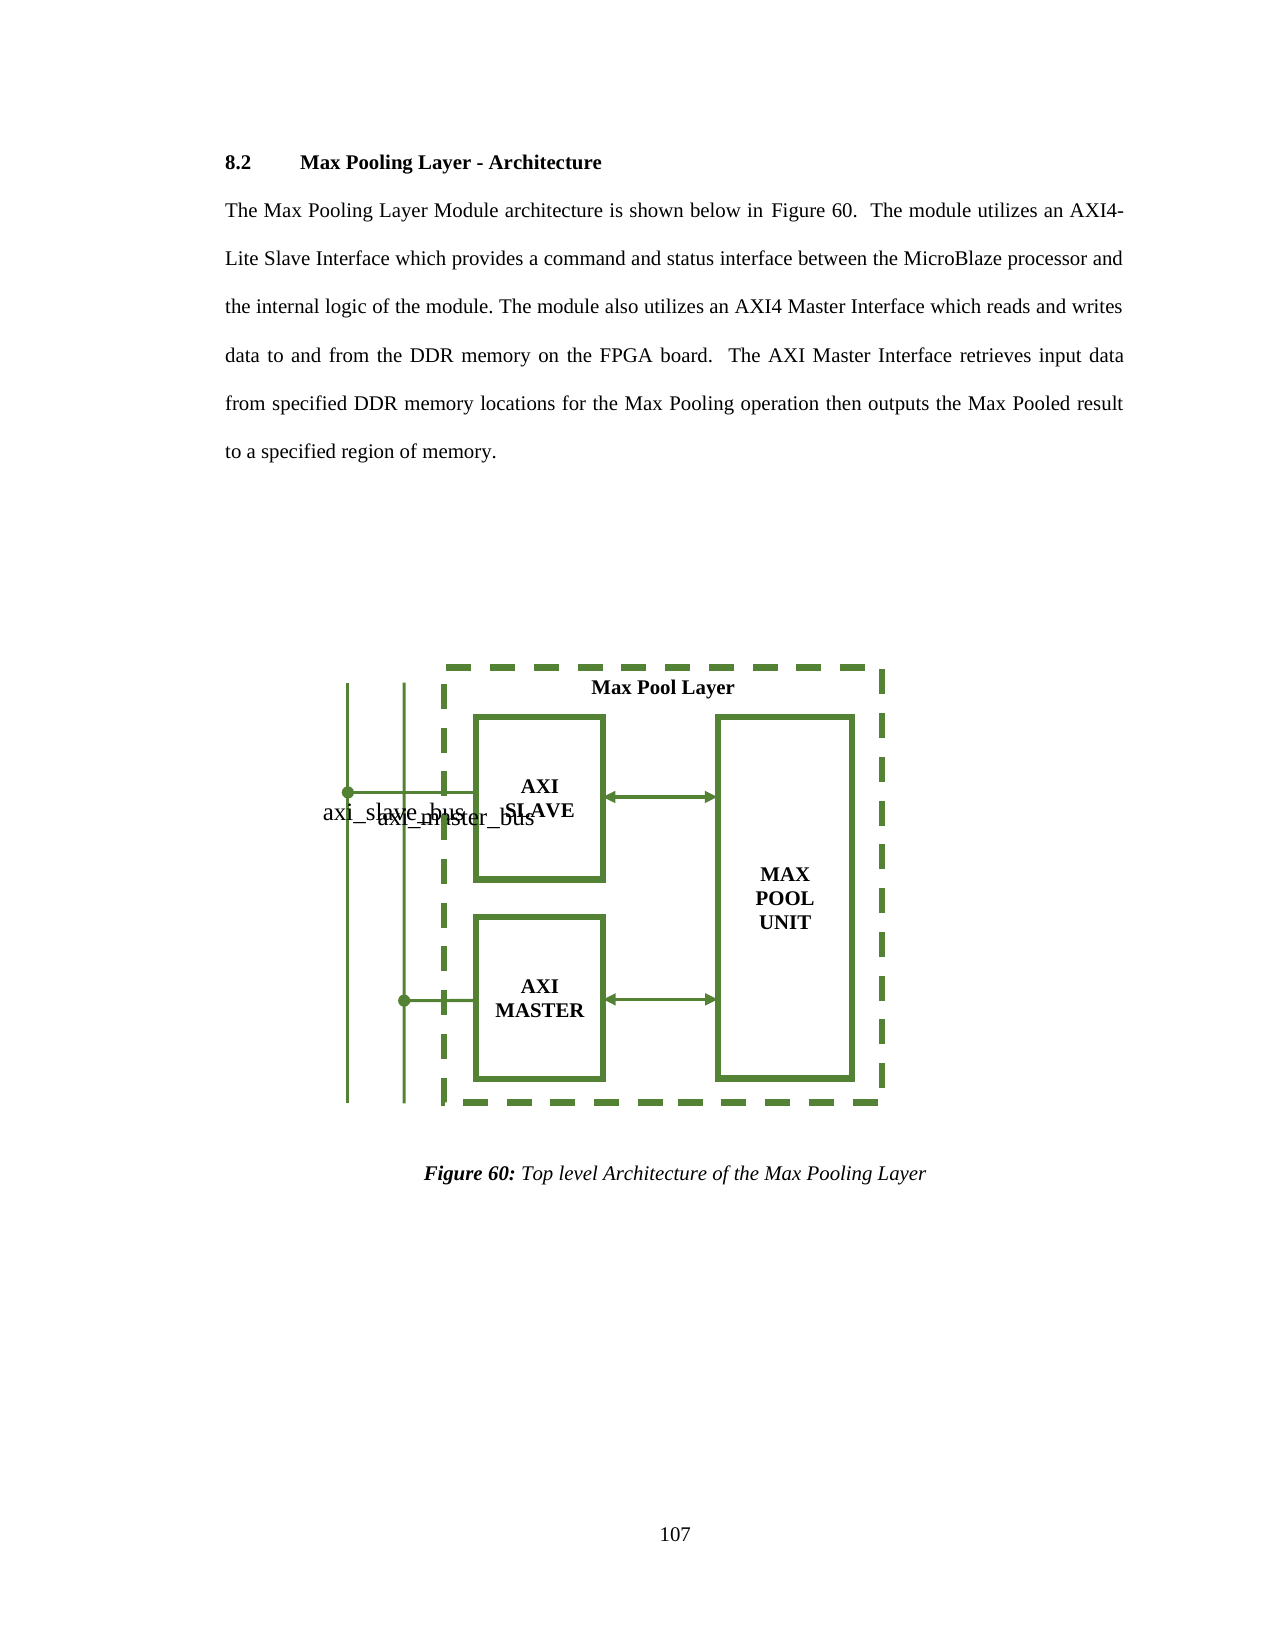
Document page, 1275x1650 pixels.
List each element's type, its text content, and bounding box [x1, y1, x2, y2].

text Figure 60: Top level Architecture of the Max Pooling Layer [225, 1161, 1125, 1185]
text The Max Pooling Layer Module architecture is shown below in Figure 60. The module utilizes an AXI4-Lite Slave Interface which provides a command and status interface between the MicroBlaze processor and the internal logic of the module. The module also utilizes an AXI4 Master Interface which reads and writes data to and from the DDR memory on the FPGA board. The AXI Master Interface retrieves input data from specified DDR memory locations for the Max Pooling operation then outputs the Max Pooled result to a specified region of memory. [225, 198, 1125, 463]
list Max Pooling Layer - Architecture [225, 150, 1125, 174]
